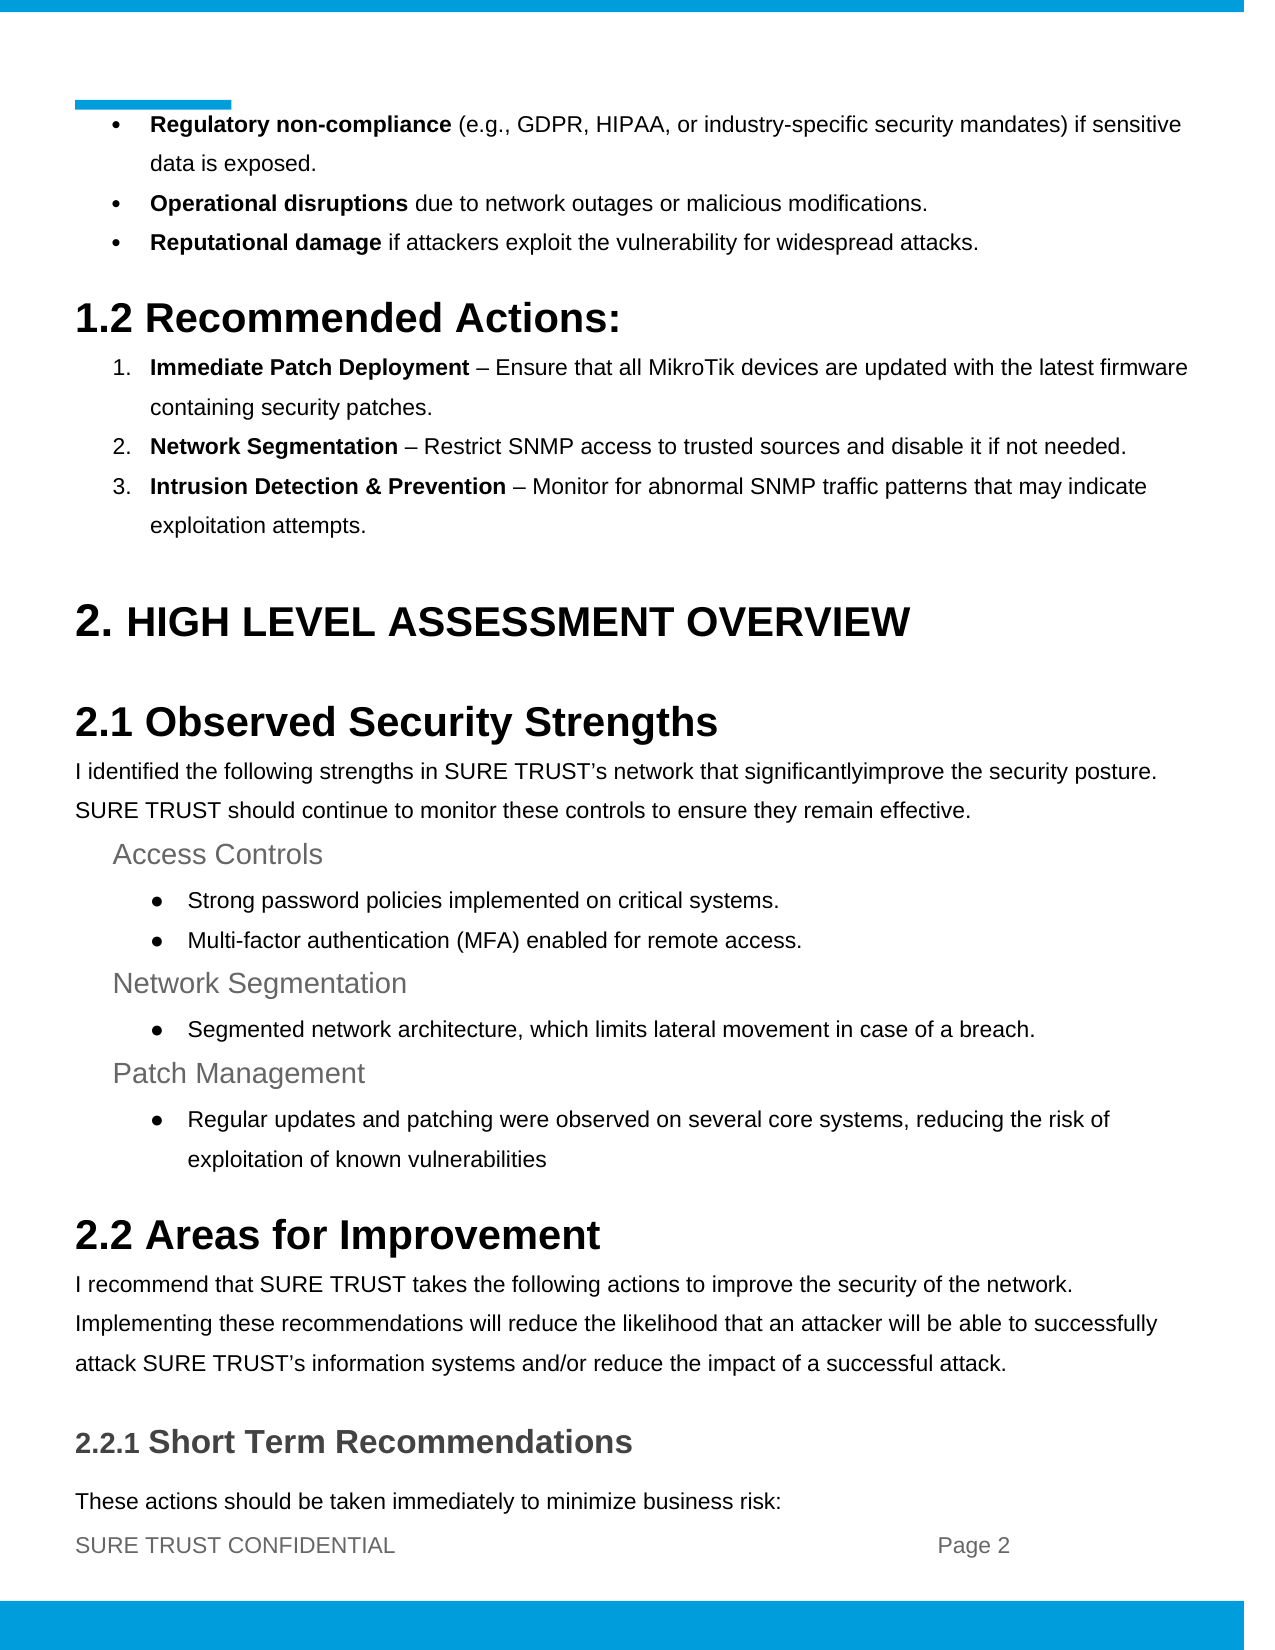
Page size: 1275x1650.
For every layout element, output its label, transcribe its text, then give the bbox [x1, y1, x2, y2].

list Regular updates and patching were observed on several core systems, reducing the risk of exploitation of known vulnerabilities [150, 1106, 1200, 1172]
list Multi-factor authentication (MFA) enabled for remote access. [150, 927, 1200, 953]
text These actions should be taken immediately to minimize business risk: [75, 1488, 1200, 1514]
list Regulatory non-compliance (e.g., GDPR, HIPAA, or industry-specific security mandates) if sensitive data is exposed. [112, 111, 1200, 177]
subtitle HIGH LEVEL ASSESSMENT OVERVIEW [75, 593, 1200, 646]
list Strong password policies implemented on critical systems. [150, 887, 1200, 913]
subtitle Areas for Improvement [75, 1210, 1200, 1258]
text I identified the following strengths in SURE TRUST’s network that significantlyimprove the security posture. SURE TRUST should continue to monitor these controls to ensure they remain effective. [75, 758, 1200, 824]
list Intrusion Detection & Prevention – Monitor for abnormal SNMP traffic patterns that may indicate exploitation attempts. [112, 473, 1200, 538]
list Operational disruptions due to network outages or malicious modifications. [112, 190, 1200, 216]
list Network Segmentation – Restrict SNMP access to trusted sources and disable it if not needed. [112, 433, 1200, 459]
subtitle Short Term Recommendations [75, 1422, 1200, 1461]
text I recommend that SURE TRUST takes the following actions to improve the security of the network. Implementing these recommendations will reduce the likelihood that an attacker will be able to successfully attack SURE TRUST’s information systems and/or reduce the impact of a successful attack. [75, 1271, 1200, 1376]
subtitle Recommended Actions: [75, 294, 1200, 342]
list Immediate Patch Deployment – Ensure that all MikroTik devices are updated with the latest firmware containing security patches. [112, 354, 1200, 420]
subtitle Access Controls [112, 837, 1200, 870]
list Segmented network architecture, which limits lateral movement in case of a breach. [150, 1016, 1200, 1043]
subtitle Network Segmentation [112, 966, 1200, 999]
list Reputational damage if attackers exploit the vulnerability for widespread attacks. [112, 229, 1200, 256]
subtitle Observed Security Strengths [75, 697, 1200, 745]
subtitle Patch Management [112, 1056, 1200, 1089]
